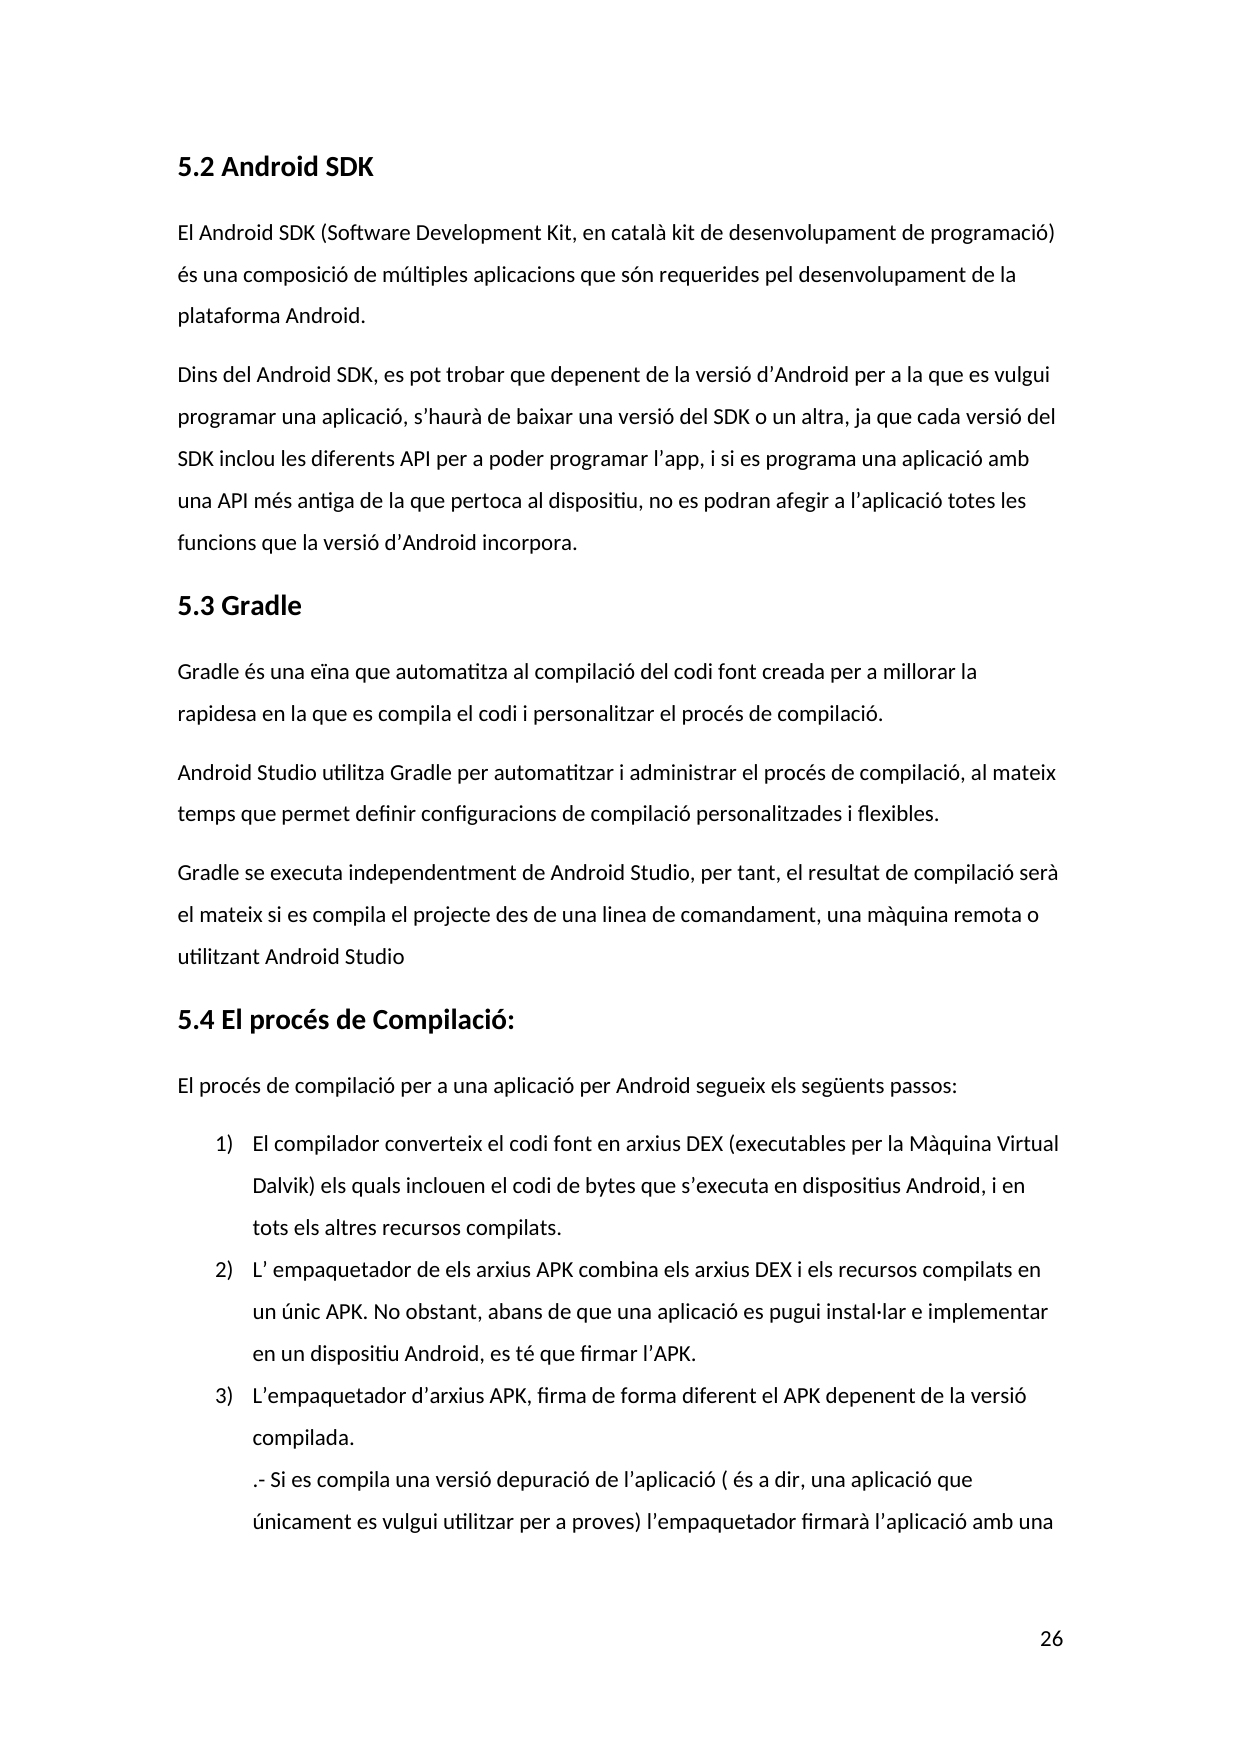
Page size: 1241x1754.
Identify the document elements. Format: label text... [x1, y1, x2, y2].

list L’ empaquetador de els arxius APK combina els arxius DEX i els recursos compilats en un únic APK. No obstant, abans de que una aplicació es pugui instal·lar e implementar en un dispositiu Android, es té que firmar l’APK. [215, 1256, 1063, 1367]
text Dins del Android SDK, es pot trobar que depenent de la versió d’Android per a la que es vulgui programar una aplicació, s’haurà de baixar una versió del SDK o un altra, ja que cada versió del SDK inclou les diferents API per a poder programar l’app, i si es programa una aplicació amb una API més antiga de la que pertoca al dispositiu, no es podran afegir a l’aplicació totes les funcions que la versió d’Android incorpora. [177, 360, 1063, 556]
text Android Studio utilitza Gradle per automatitzar i administrar el procés de compilació, al mateix temps que permet definir configuracions de compilació personalitzades i flexibles. [177, 758, 1063, 828]
text 5.2 Android SDK [177, 148, 1063, 183]
text 5.3 Gradle [177, 587, 1063, 622]
list L’empaquetador d’arxius APK, firma de forma diferent el APK depenent de la versió compilada. [215, 1381, 1063, 1451]
text Gradle és una eïna que automatitza al compilació del codi font creada per a millorar la rapidesa en la que es compila el codi i personalitzar el procés de compilació. [177, 657, 1063, 727]
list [252, 1465, 1063, 1535]
text 5.4 El procés de Compilació: [177, 1001, 1063, 1036]
text El Android SDK (Software Development Kit, en català kit de desenvolupament de programació) és una composició de múltiples aplicacions que són requerides pel desenvolupament de la plataforma Android. [177, 218, 1063, 330]
list El compilador converteix el codi font en arxius DEX (executables per la Màquina Virtual Dalvik) els quals inclouen el codi de bytes que s’executa en dispositius Android, i en tots els altres recursos compilats. [215, 1129, 1063, 1242]
text Gradle se executa independentment de Android Studio, per tant, el resultat de compilació serà el mateix si es compila el projecte des de una linea de comandament, una màquina remota o utilitzant Android Studio [177, 858, 1063, 970]
text El procés de compilació per a una aplicació per Android segueix els següents passos: [177, 1071, 1063, 1099]
